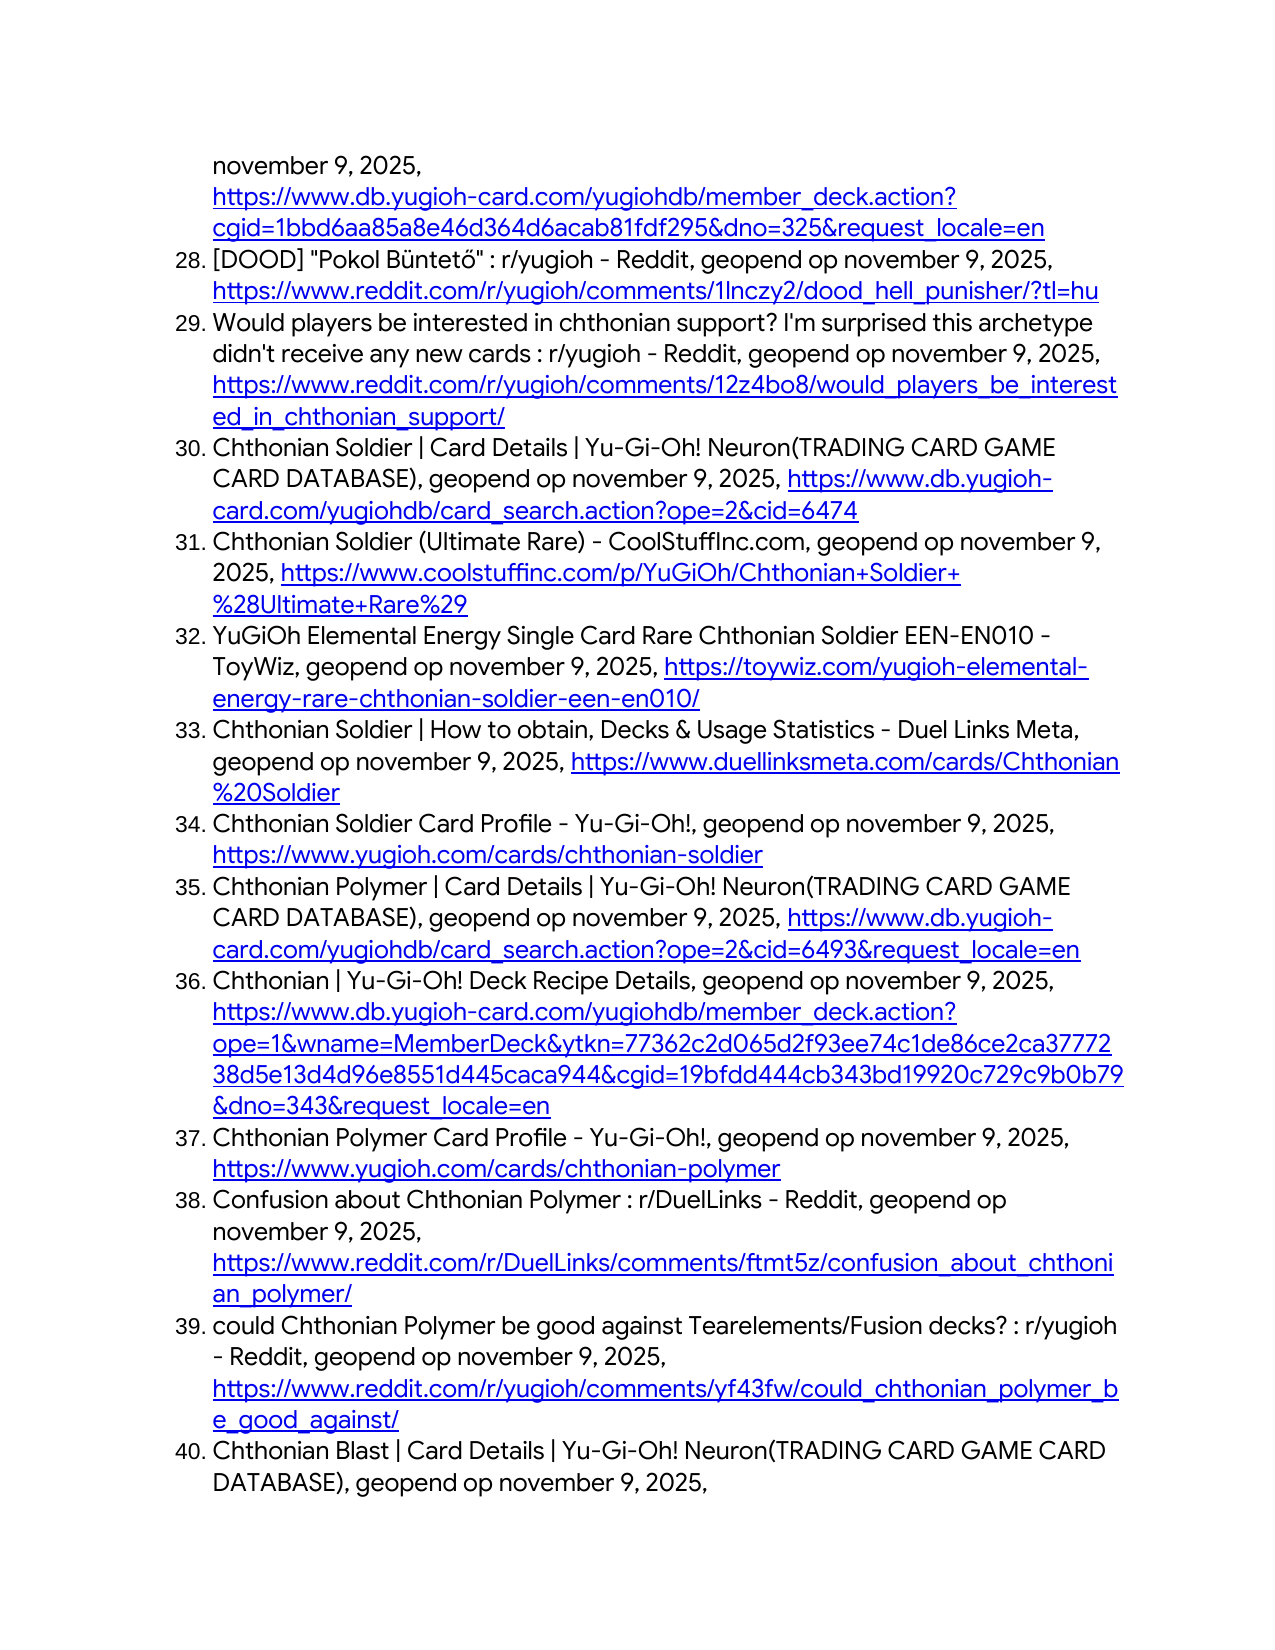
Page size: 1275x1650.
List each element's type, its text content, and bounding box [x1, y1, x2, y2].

list Chthonian Soldier Card Profile - Yu-Gi-Oh!, geopend op november 9, 2025, https://www.yugioh.com/cards/chthonian-soldier [175, 808, 1125, 871]
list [175, 150, 1125, 244]
list could Chthonian Polymer be good against Tearelements/Fusion decks? : r/yugioh - Reddit, geopend op november 9, 2025, https://www.reddit.com/r/yugioh/comments/yf43fw/could_chthonian_polymer_be_good_against/ [175, 1310, 1125, 1436]
list Chthonian Soldier | How to obtain, Decks & Usage Statistics - Duel Links Meta, geopend op november 9, 2025, https://www.duellinksmeta.com/cards/Chthonian%20Soldier [175, 714, 1125, 808]
list [DOOD] "Pokol Büntető" : r/yugioh - Reddit, geopend op november 9, 2025, https://www.reddit.com/r/yugioh/comments/1lnczy2/dood_hell_punisher/?tl=hu [175, 244, 1125, 307]
list Chthonian | Yu-Gi-Oh! Deck Recipe Details, geopend op november 9, 2025, https://www.db.yugioh-card.com/yugiohdb/member_deck.action?ope=1&wname=MemberDeck&ytkn=77362c2d065d2f93ee74c1de86ce2ca3777238d5e13d4d96e8551d445caca944&cgid=19bfdd444cb343bd19920c729c9b0b79&dno=343&request_locale=en [175, 965, 1125, 1122]
list Confusion about Chthonian Polymer : r/DuelLinks - Reddit, geopend op november 9, 2025, https://www.reddit.com/r/DuelLinks/comments/ftmt5z/confusion_about_chthonian_polymer/ [175, 1185, 1125, 1310]
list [175, 1436, 1125, 1498]
list Chthonian Soldier | Card Details | Yu-Gi-Oh! Neuron(TRADING CARD GAME CARD DATABASE), geopend op november 9, 2025, https://www.db.yugioh-card.com/yugiohdb/card_search.action?ope=2&cid=6474 [175, 432, 1125, 526]
list Would players be interested in chthonian support? I'm surprised this archetype didn't receive any new cards : r/yugioh - Reddit, geopend op november 9, 2025, https://www.reddit.com/r/yugioh/comments/12z4bo8/would_players_be_interested_in_chthonian_support/ [175, 307, 1125, 432]
list Chthonian Polymer | Card Details | Yu-Gi-Oh! Neuron(TRADING CARD GAME CARD DATABASE), geopend op november 9, 2025, https://www.db.yugioh-card.com/yugiohdb/card_search.action?ope=2&cid=6493&request_locale=en [175, 871, 1125, 965]
list Chthonian Polymer Card Profile - Yu-Gi-Oh!, geopend op november 9, 2025, https://www.yugioh.com/cards/chthonian-polymer [175, 1122, 1125, 1185]
list Chthonian Soldier (Ultimate Rare) - CoolStuffInc.com, geopend op november 9, 2025, https://www.coolstuffinc.com/p/YuGiOh/Chthonian+Soldier+%28Ultimate+Rare%29 [175, 526, 1125, 620]
list YuGiOh Elemental Energy Single Card Rare Chthonian Soldier EEN-EN010 - ToyWiz, geopend op november 9, 2025, https://toywiz.com/yugioh-elemental-energy-rare-chthonian-soldier-een-en010/ [175, 620, 1125, 714]
